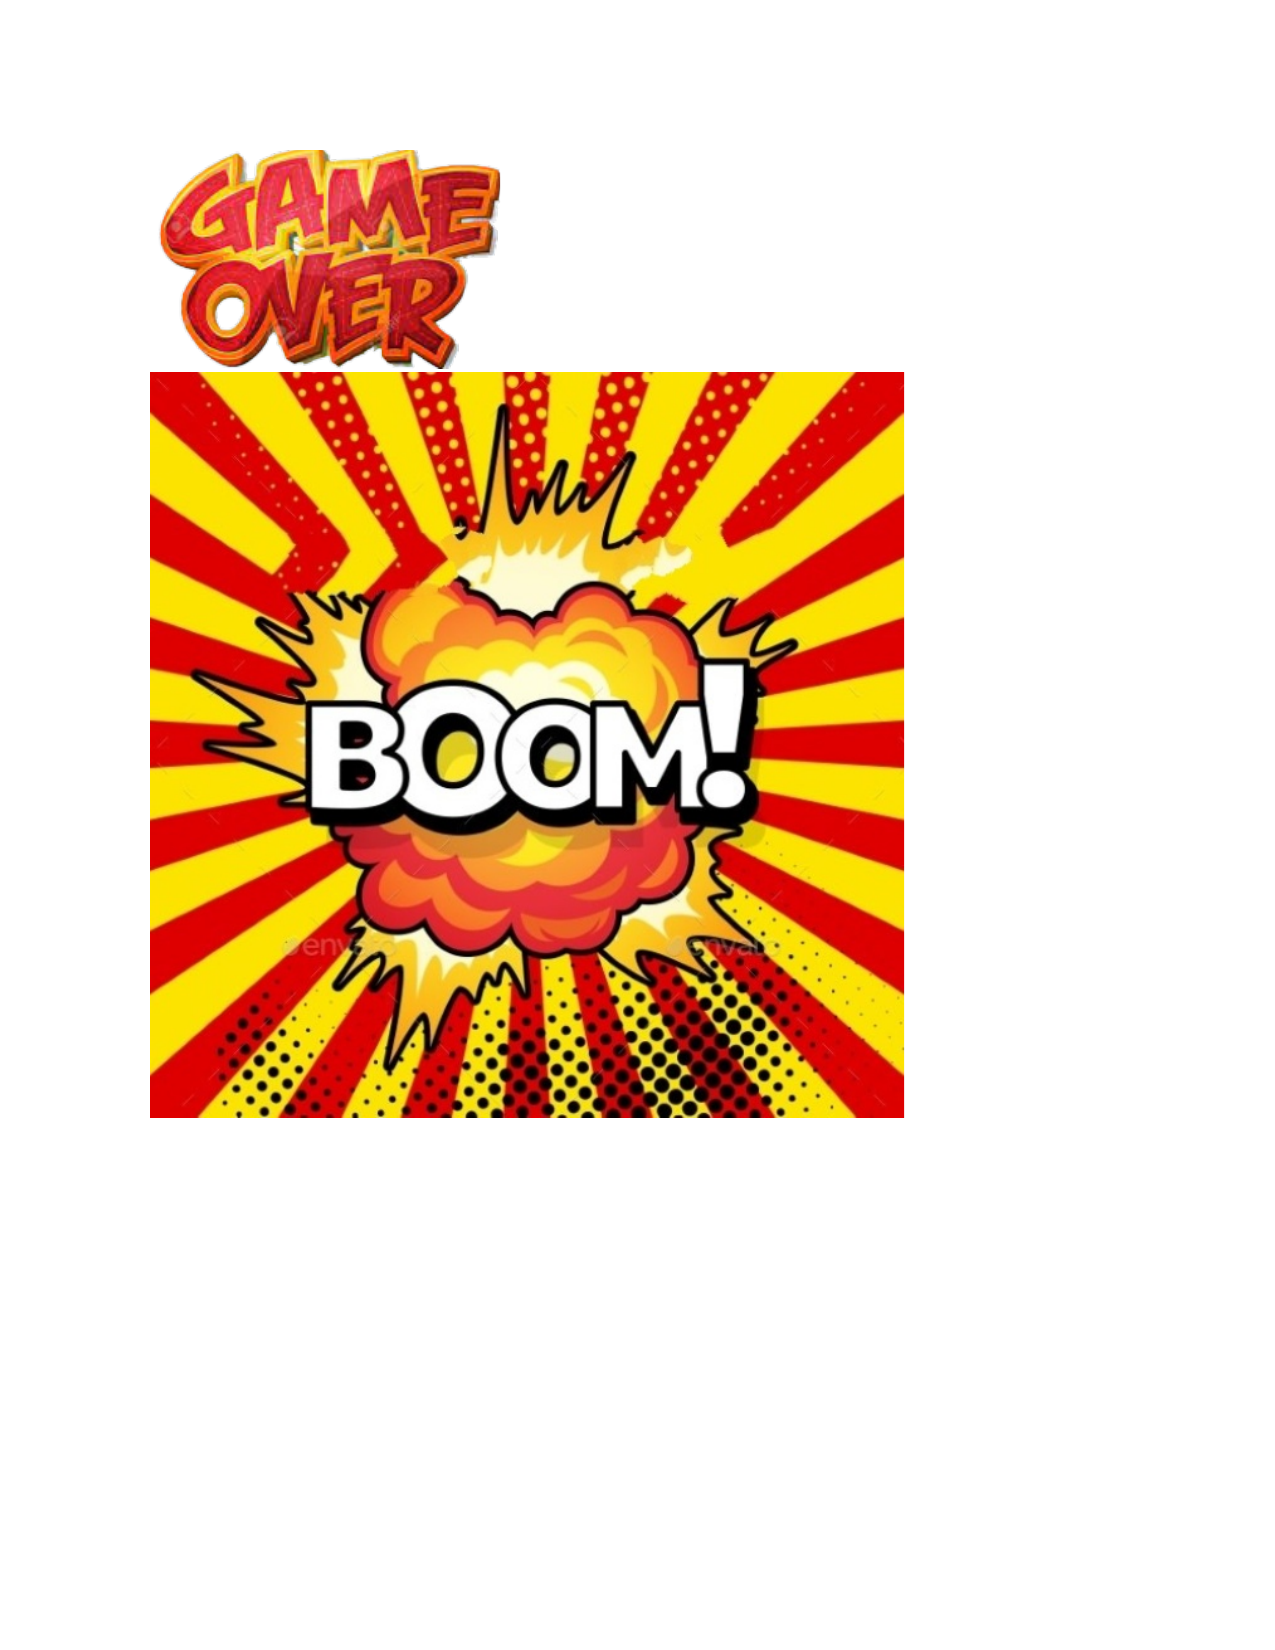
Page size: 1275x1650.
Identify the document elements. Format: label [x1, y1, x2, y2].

picture [150, 372, 905, 1118]
picture [150, 150, 501, 369]
